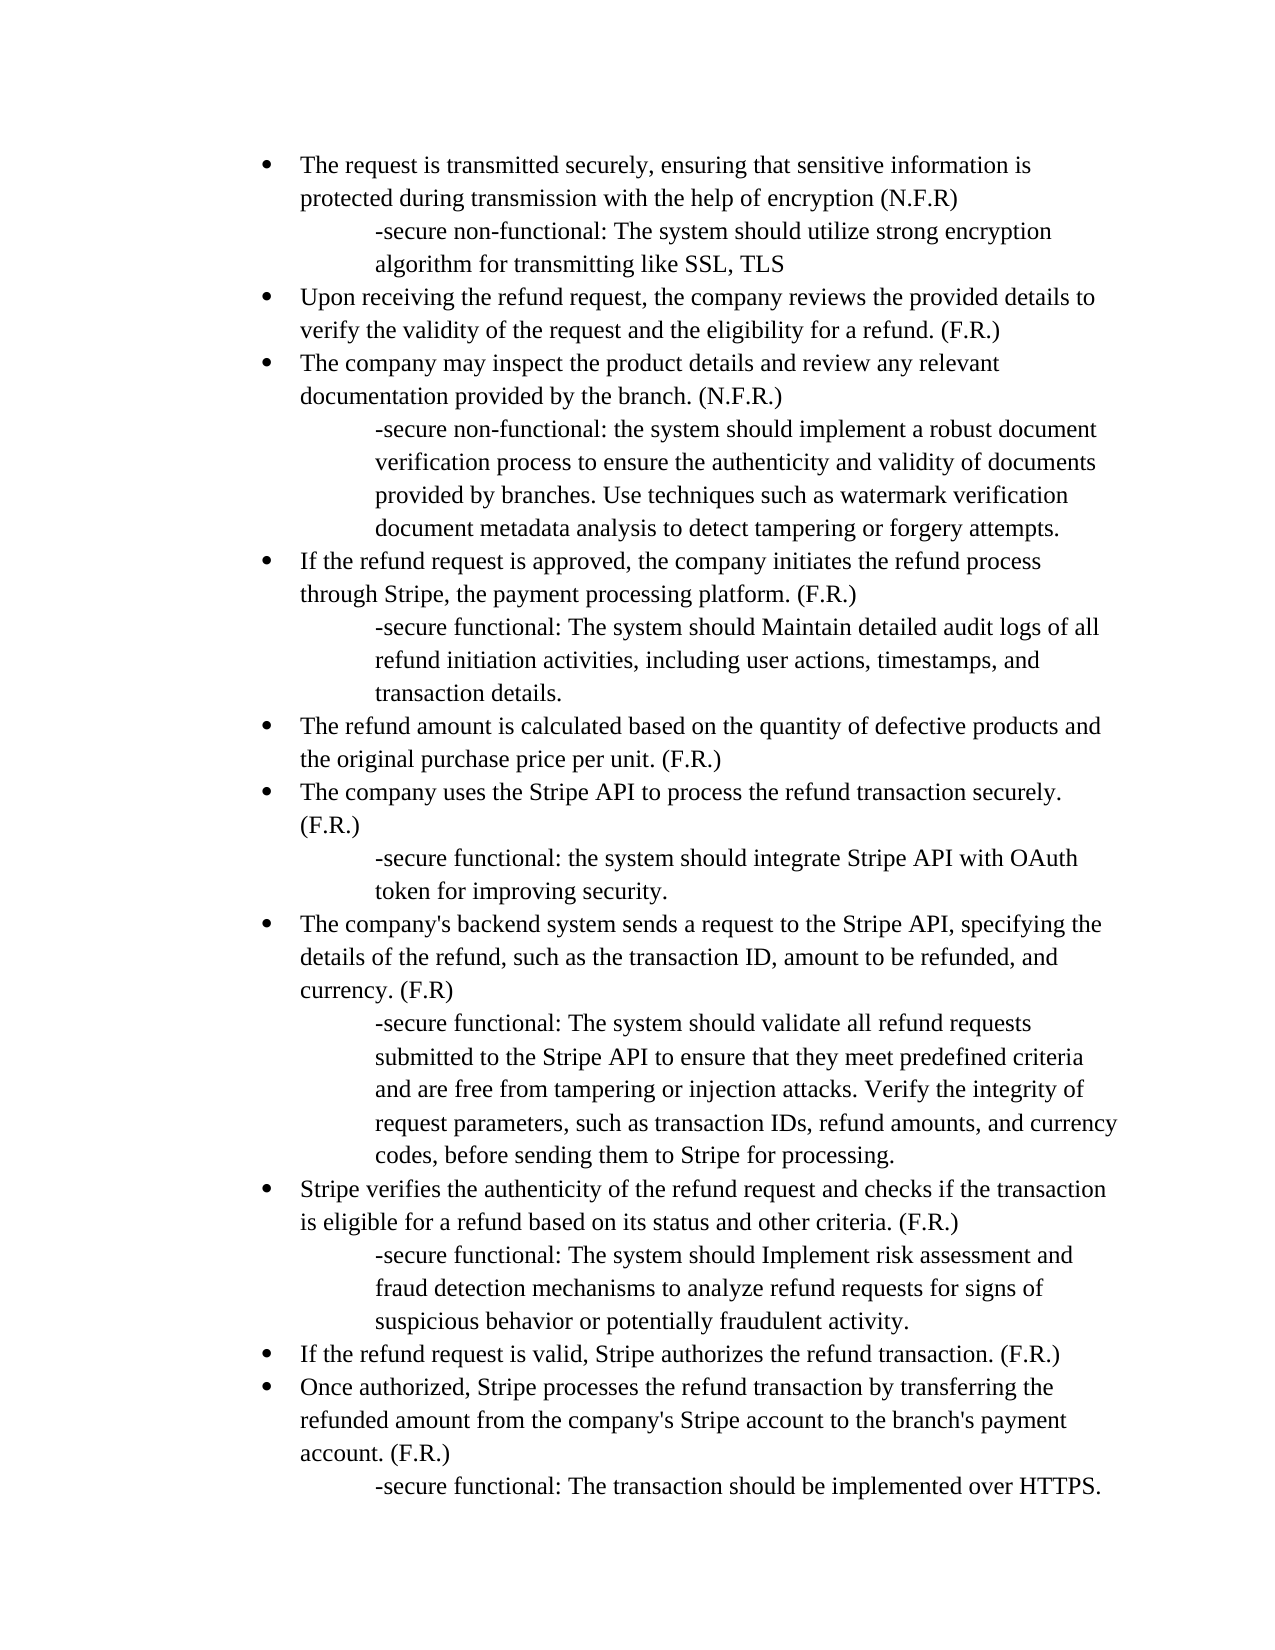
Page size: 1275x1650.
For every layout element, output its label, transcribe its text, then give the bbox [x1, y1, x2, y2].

list -secure functional: The system should validate all refund requests submitted to the Stripe API to ensure that they meet predefined criteria and are free from tampering or injection attacks. Verify the integrity of request parameters, such as transaction IDs, refund amounts, and currency codes, before sending them to Stripe for processing. [375, 1008, 1125, 1169]
list -secure functional: the system should integrate Stripe API with OAuth token for improving security. [375, 843, 1125, 905]
list The company uses the Stripe API to process the refund transaction securely. (F.R.) [262, 777, 1125, 839]
list -secure non-functional: the system should implement a robust document verification process to ensure the authenticity and validity of documents provided by branches. Use techniques such as watermark verification document metadata analysis to detect tampering or forgery attempts. [375, 414, 1125, 542]
list -secure functional: The system should Implement risk assessment and fraud detection mechanisms to analyze refund requests for signs of suspicious behavior or potentially fraudulent activity. [375, 1240, 1125, 1334]
list If the refund request is valid, Stripe authorizes the refund transaction. (F.R.) [262, 1339, 1125, 1367]
list The company's backend system sends a request to the Stripe API, specifying the details of the refund, such as the transaction ID, amount to be refunded, and currency. (F.R) [262, 909, 1125, 1004]
list Upon receiving the refund request, the company reviews the provided details to verify the validity of the request and the eligibility for a refund. (F.R.) [262, 282, 1125, 344]
list The refund amount is calculated based on the quantity of defective products and the original purchase price per unit. (F.R.) [262, 711, 1125, 773]
list -secure functional: The system should Maintain detailed audit logs of all refund initiation activities, including user actions, timestamps, and transaction details. [375, 612, 1125, 707]
list -secure functional: The transaction should be implemented over HTTPS. [375, 1471, 1125, 1499]
list The company may inspect the product details and review any relevant documentation provided by the branch. (N.F.R.) [262, 348, 1125, 410]
list The request is transmitted securely, ensuring that sensitive information is protected during transmission with the help of encryption (N.F.R) [262, 150, 1125, 212]
list If the refund request is approved, the company initiates the refund process through Stripe, the payment processing platform. (F.R.) [262, 546, 1125, 608]
list Stripe verifies the authenticity of the refund request and checks if the transaction is eligible for a refund based on its status and other criteria. (F.R.) [262, 1174, 1125, 1235]
list -secure non-functional: The system should utilize strong encryption algorithm for transmitting like SSL, TLS [375, 216, 1125, 278]
list Once authorized, Stripe processes the refund transaction by transferring the refunded amount from the company's Stripe account to the branch's payment account. (F.R.) [262, 1372, 1125, 1467]
